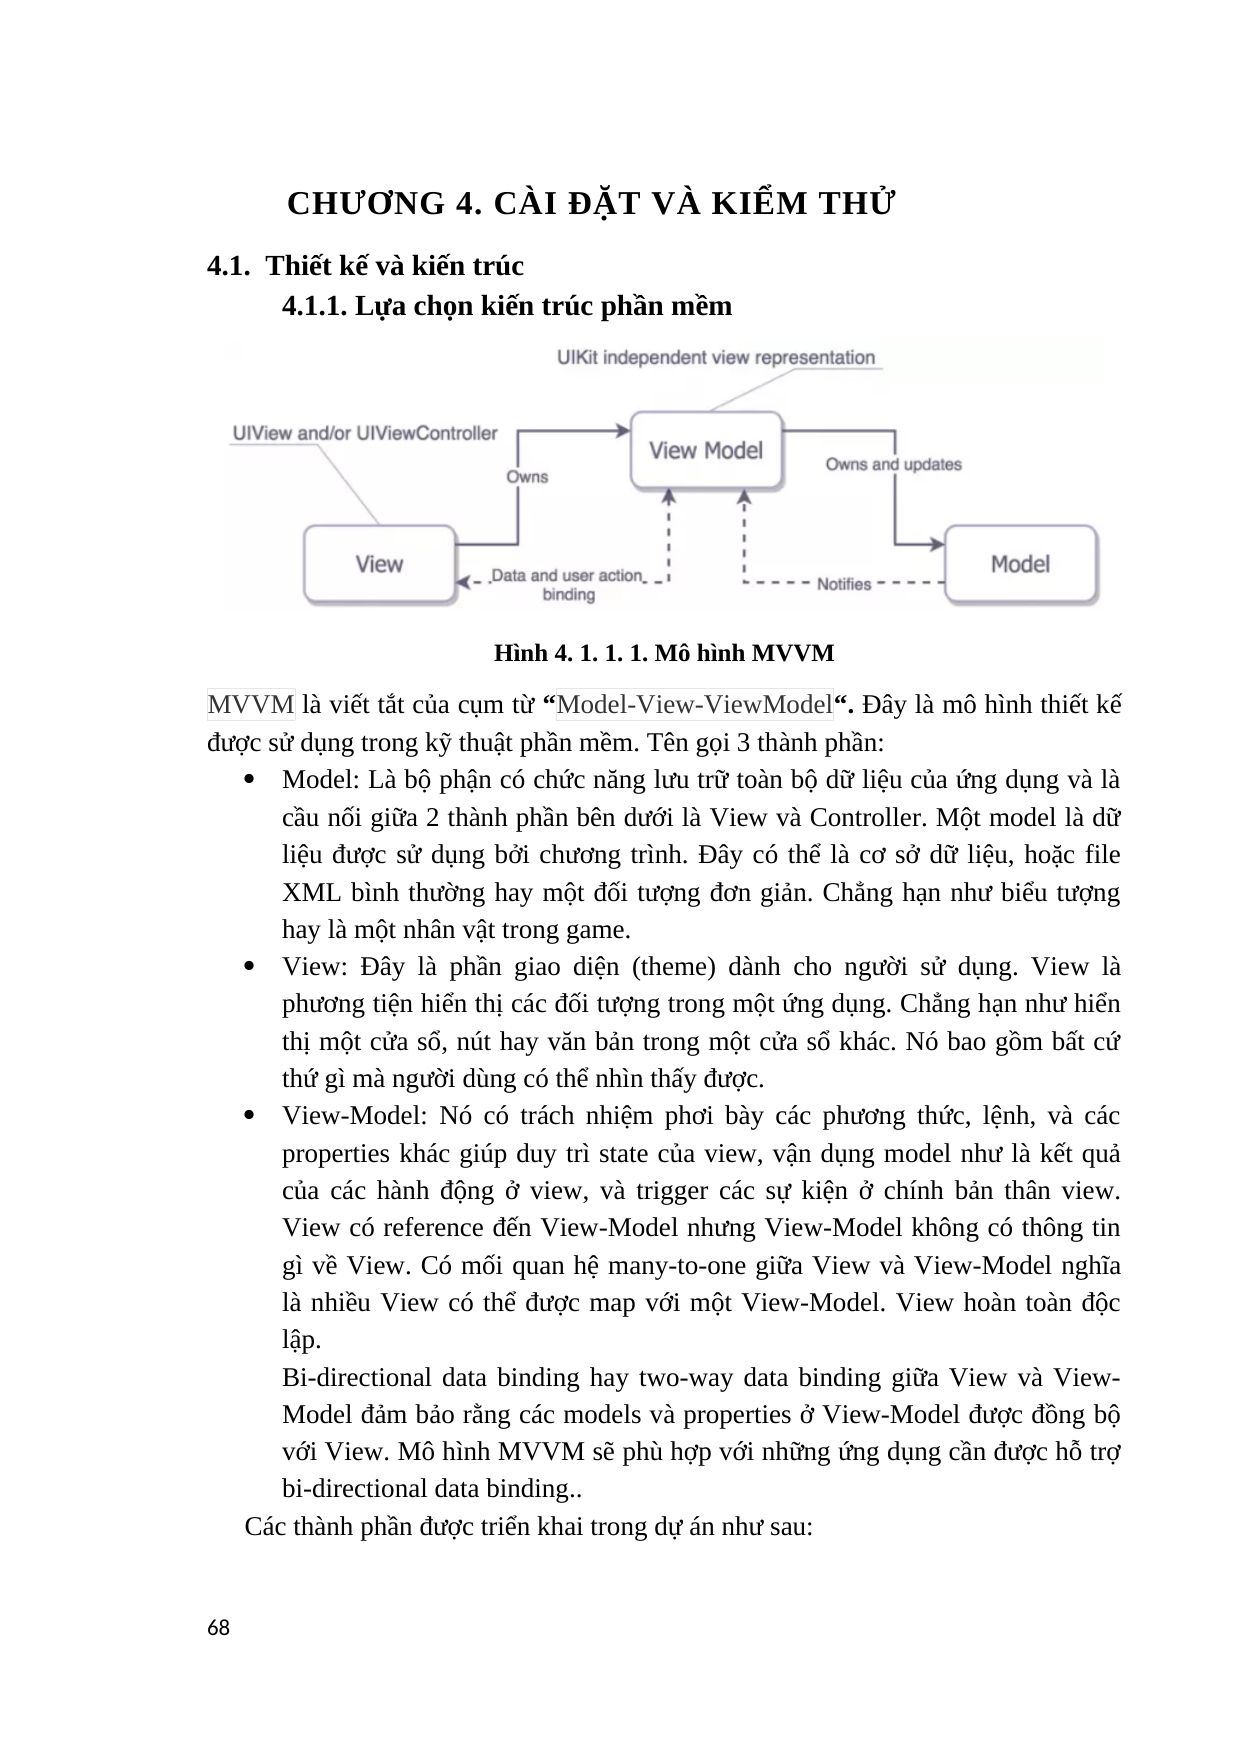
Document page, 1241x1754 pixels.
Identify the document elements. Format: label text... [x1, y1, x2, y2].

picture [212, 328, 1117, 632]
subtitle 4.1.1. Lựa chọn kiến trúc phần mềm [282, 288, 1122, 322]
text MVVM là viết tắt của cụm từ “Model-View-ViewModel“. Đây là mô hình thiết kế được sử dụng trong kỹ thuật phần mềm. Tên gọi 3 thành phần: [207, 688, 1122, 757]
list View-Model: Nó có trách nhiệm phơi bày các phương thức, lệnh, và các properties khác giúp duy trì state của view, vận dụng model như là kết quả của các hành động ở view, và trigger các sự kiện ở chính bản thân view. View có reference đến View-Model nhưng View-Model không có thông tin gì về View. Có mối quan hệ many-to-one giữa View và View-Model nghĩa là nhiều View có thể được map với một View-Model. View hoàn toàn độc lập. [244, 1099, 1122, 1354]
list Bi-directional data binding hay two-way data binding giữa View và View-Model đảm bảo rằng các models và properties ở View-Model được đồng bộ với View. Mô hình MVVM sẽ phù hợp với những ứng dụng cần được hỗ trợ bi-directional data binding.. [282, 1361, 1122, 1504]
list Model: Là bộ phận có chức năng lưu trữ toàn bộ dữ liệu của ứng dụng và là cầu nối giữa 2 thành phần bên dưới là View và Controller. Một model là dữ liệu được sử dụng bởi chương trình. Đây có thể là cơ sở dữ liệu, hoặc file XML bình thường hay một đối tượng đơn giản. Chẳng hạn như biểu tượng hay là một nhân vật trong game. [244, 764, 1122, 944]
list View: Đây là phần giao diện (theme) dành cho người sử dụng. View là phương tiện hiển thị các đối tượng trong một ứng dụng. Chẳng hạn như hiển thị một cửa sổ, nút hay văn bản trong một cửa sổ khác. Nó bao gồm bất cứ thứ gì mà người dùng có thể nhìn thấy được. [244, 950, 1122, 1093]
subtitle CHƯƠNG 4. CÀI ĐẶT VÀ KIỂM THỬ [207, 183, 976, 222]
subtitle 4.1. Thiết kế và kiến trúc [207, 248, 1122, 282]
text Các thành phần được triển khai trong dự án như sau: [244, 1510, 1122, 1541]
text Hình 4. 1. 1. 1. Mô hình MVVM [207, 638, 1122, 667]
